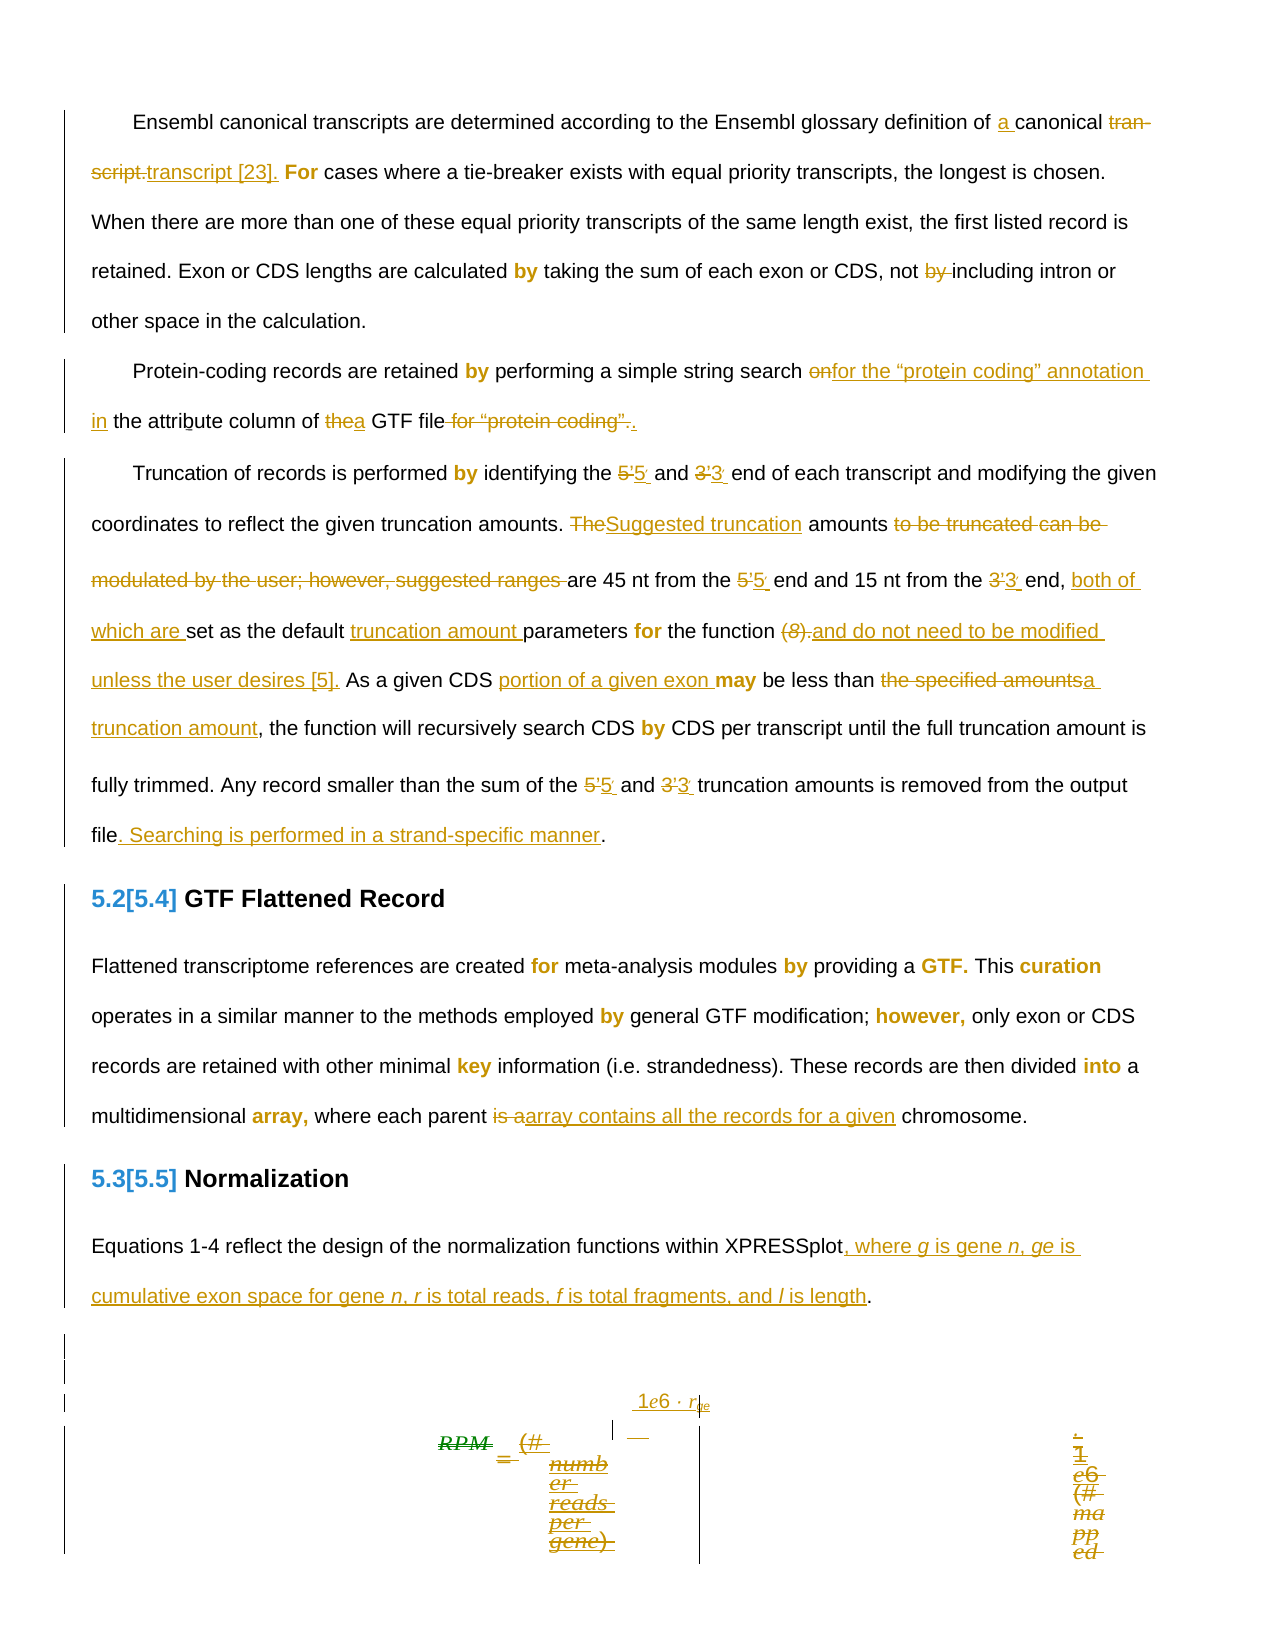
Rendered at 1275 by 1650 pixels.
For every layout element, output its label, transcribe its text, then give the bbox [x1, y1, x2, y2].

subtitle Normalization [91, 1164, 1202, 1192]
text Truncation of records is performed by identifying the and end of each transcript and modifying the given coordinates to reflect the given truncation amounts. amounts are 45 nt from the end and 15 nt from the end, set as the default parameters for the function As a given CDS may be less than , the function will recursively search CDS by CDS per transcript until the full truncation amount is fully trimmed. Any record smaller than the sum of the and truncation amounts is removed from the output file. [91, 458, 1159, 847]
subtitle GTF Flattened Record [91, 884, 1202, 913]
text Flattened transcriptome references are created for meta-analysis modules by providing a GTF. This curation operates in a similar manner to the methods employed by general GTF modification; however, only exon or CDS records are retained with other minimal key information (i.e. strandedness). These records are then divided into a multidimensional array, where each parent chromosome. [91, 954, 1155, 1127]
text Equations 1-4 reflect the design of the normalization functions within XPRESSplot. [91, 1234, 1155, 1307]
text Protein-coding records are retained by performing a simple string search the attribute column of GTF file [91, 359, 1155, 433]
text Ensembl canonical transcripts are determined according to the Ensembl glossary definition of canonical For cases where a tie-breaker exists with equal priority transcripts, the longest is chosen. When there are more than one of these equal priority transcripts of the same length exist, the first listed record is retained. Exon or CDS lengths are calculated by taking the sum of each exon or CDS, not including intron or other space in the calculation. [91, 110, 1155, 333]
